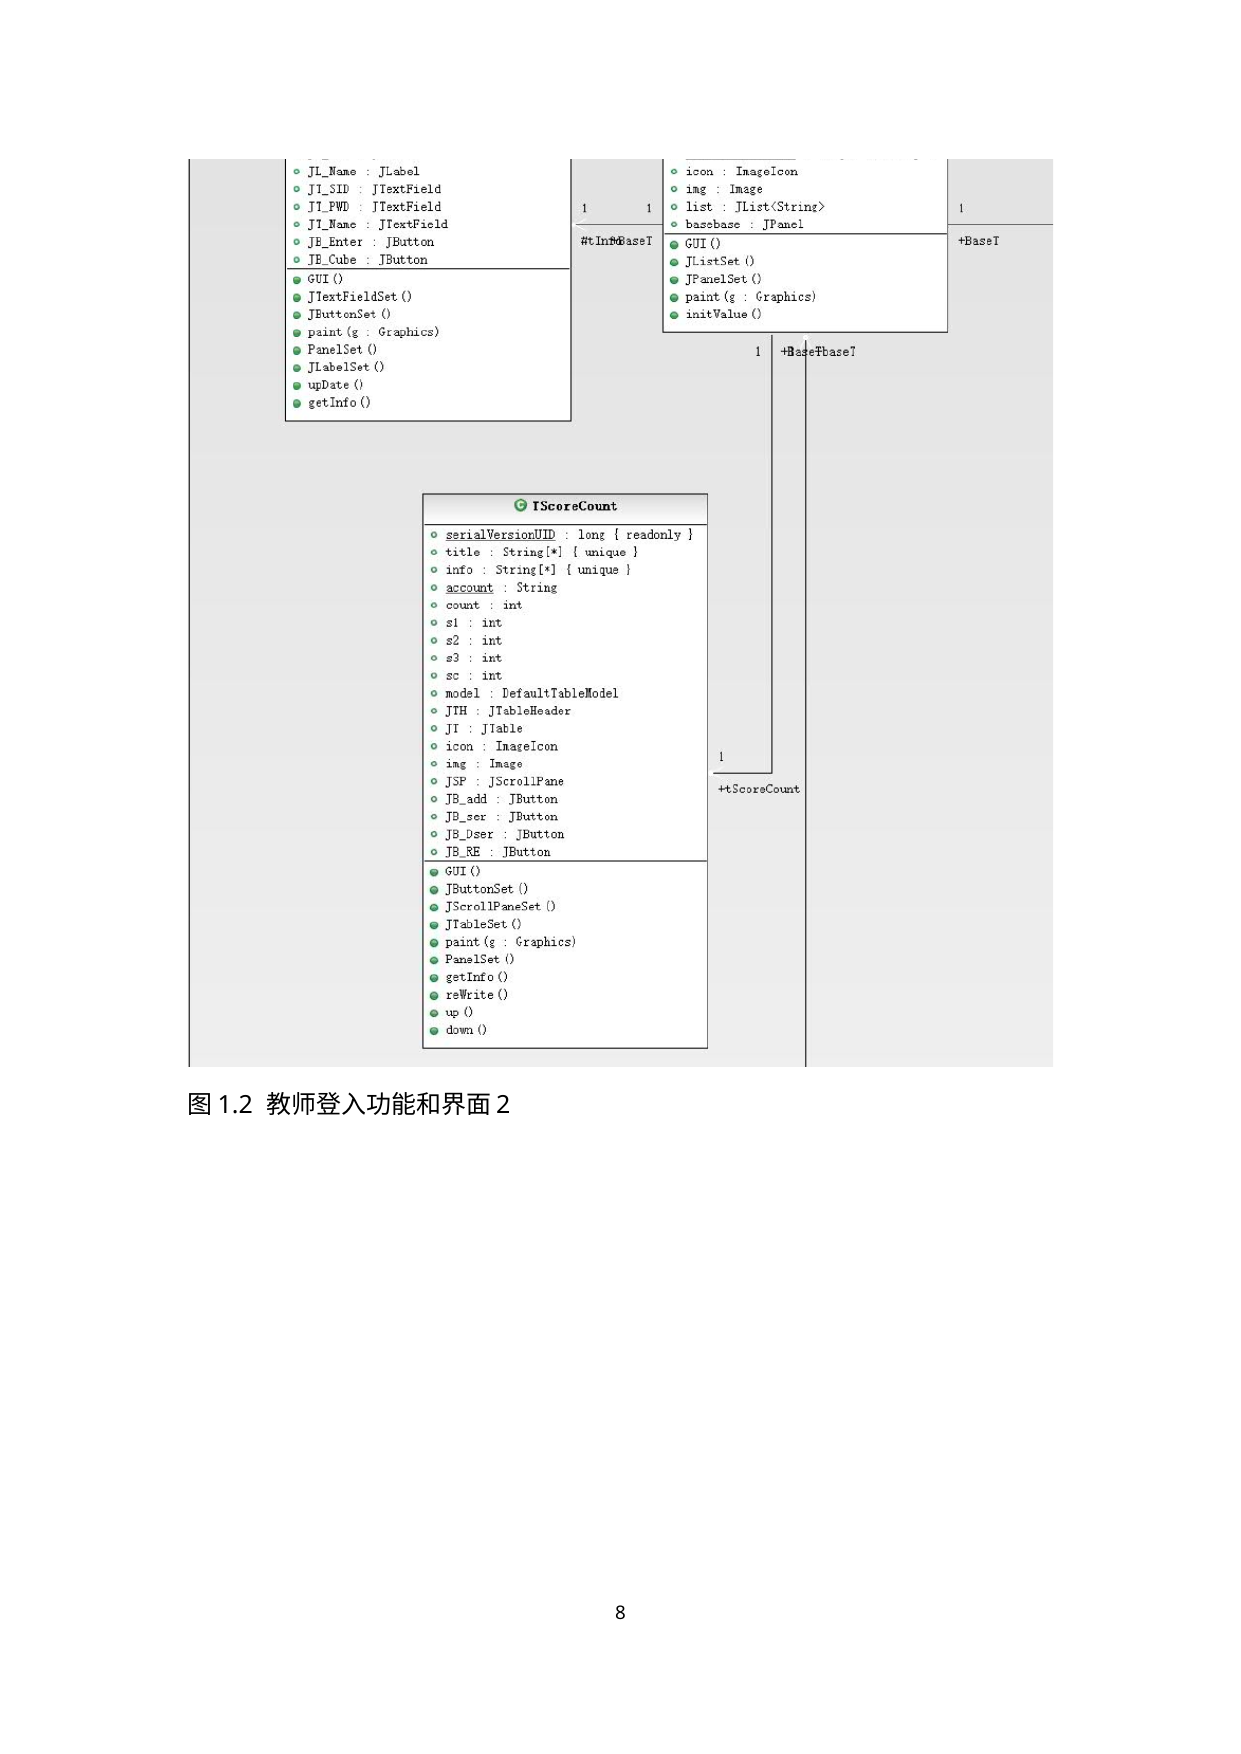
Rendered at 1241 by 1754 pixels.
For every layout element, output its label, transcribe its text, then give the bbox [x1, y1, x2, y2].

text 图1.2 教师登入功能和界面2 [187, 1067, 1053, 1135]
picture [187, 159, 1054, 1067]
